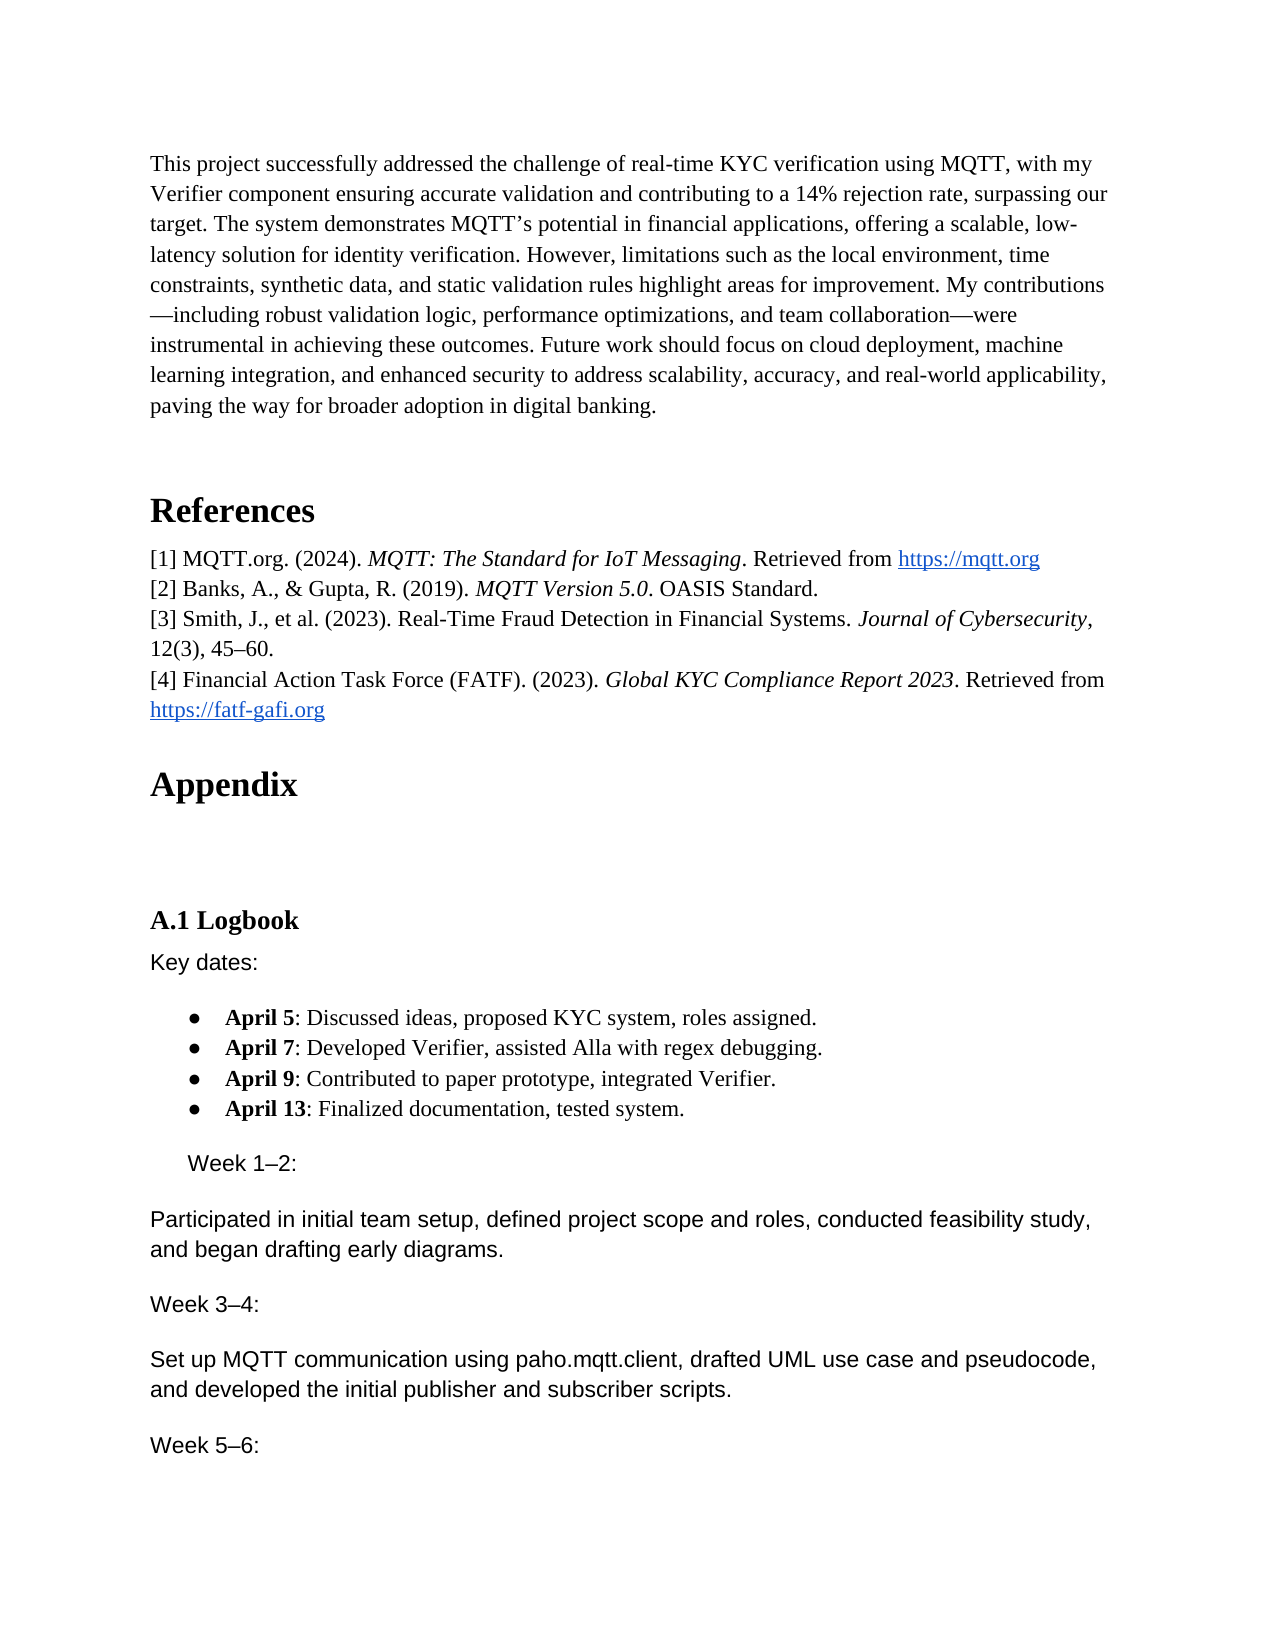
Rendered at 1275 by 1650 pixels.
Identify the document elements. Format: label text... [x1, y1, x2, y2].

text [1] MQTT.org. (2024). MQTT: The Standard for IoT Messaging. Retrieved from https://mqtt.org [150, 545, 1125, 571]
subtitle A.1 Logbook [150, 904, 1125, 936]
list April 7: Developed Verifier, assisted Alla with regex debugging. [187, 1034, 1125, 1061]
text Set up MQTT communication using paho.mqtt.client, drafted UML use case and pseudocode, and developed the initial publisher and subscriber scripts. [150, 1346, 1125, 1403]
list April 9: Contributed to paper prototype, integrated Verifier. [187, 1064, 1125, 1091]
text [3] Smith, J., et al. (2023). Real-Time Fraud Detection in Financial Systems. Journal of Cybersecurity, 12(3), 45–60. [150, 605, 1125, 662]
subtitle Appendix [150, 763, 1125, 804]
text [4] Financial Action Task Force (FATF). (2023). Global KYC Compliance Report 2023. Retrieved from https://fatf-gafi.org [150, 666, 1125, 722]
list April 5: Discussed ideas, proposed KYC system, roles assigned. [187, 1004, 1125, 1030]
text Participated in initial team setup, defined project scope and roles, conducted feasibility study, and began drafting early diagrams. [150, 1206, 1125, 1262]
text [2] Banks, A., & Gupta, R. (2019). MQTT Version 5.0. OASIS Standard. [150, 575, 1125, 601]
list April 13: Finalized documentation, tested system. [187, 1095, 1125, 1121]
subtitle References [150, 489, 1125, 530]
text Key dates: [150, 948, 1125, 975]
text Week 5–6: [150, 1432, 1125, 1458]
text This project successfully addressed the challenge of real-time KYC verification using MQTT, with my Verifier component ensuring accurate validation and contributing to a 14% rejection rate, surpassing our target. The system demonstrates MQTT’s potential in financial applications, offering a scalable, low-latency solution for identity verification. However, limitations such as the local environment, time constraints, synthetic data, and static validation rules highlight areas for improvement. My contributions—including robust validation logic, performance optimizations, and team collaboration—were instrumental in achieving these outcomes. Future work should focus on cloud deployment, machine learning integration, and enhanced security to address scalability, accuracy, and real-world applicability, paving the way for broader adoption in digital banking. [150, 150, 1125, 448]
text Week 3–4: [150, 1291, 1125, 1317]
text Week 1–2: [187, 1150, 1125, 1177]
